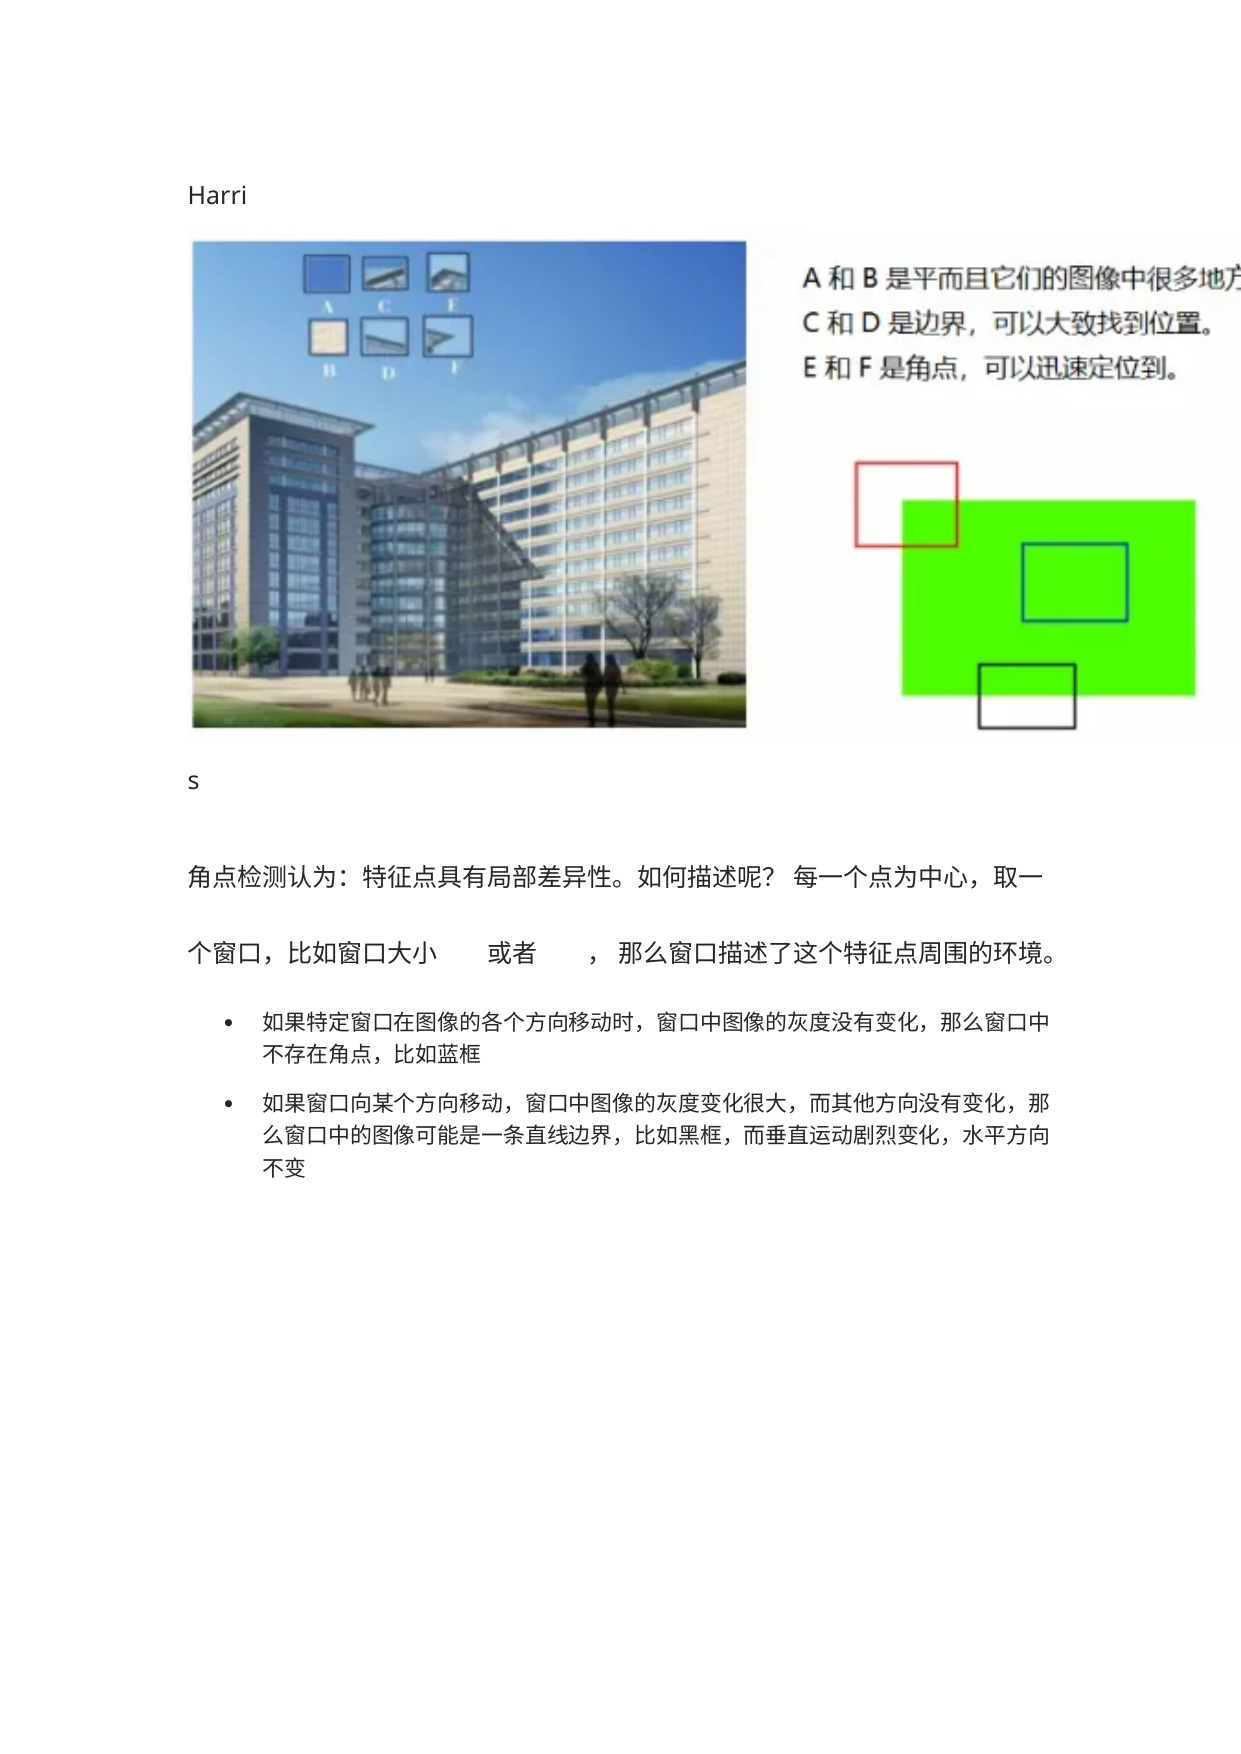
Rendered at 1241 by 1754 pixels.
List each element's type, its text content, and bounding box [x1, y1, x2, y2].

text Harris [187, 743, 1053, 812]
text 角点检测认为：特征点具有局部差异性。如何描述呢？ 每一个点为中心，取一个窗口，比如窗口大小或者， 那么窗口描述了这个特征点周围的环境。 [187, 843, 1053, 973]
list 如果窗口向某个方向移动，窗口中图像的灰度变化很大，而其他方向没有变化，那么窗口中的图像可能是一条直线边界，比如黑框，而垂直运动剧烈变化，水平方向不变 [225, 1085, 1053, 1183]
list 如果特定窗口在图像的各个方向移动时，窗口中图像的灰度没有变化，那么窗口中不存在角点，比如蓝框 [225, 1004, 1053, 1069]
text Harris [187, 162, 1053, 231]
picture [187, 231, 1241, 743]
